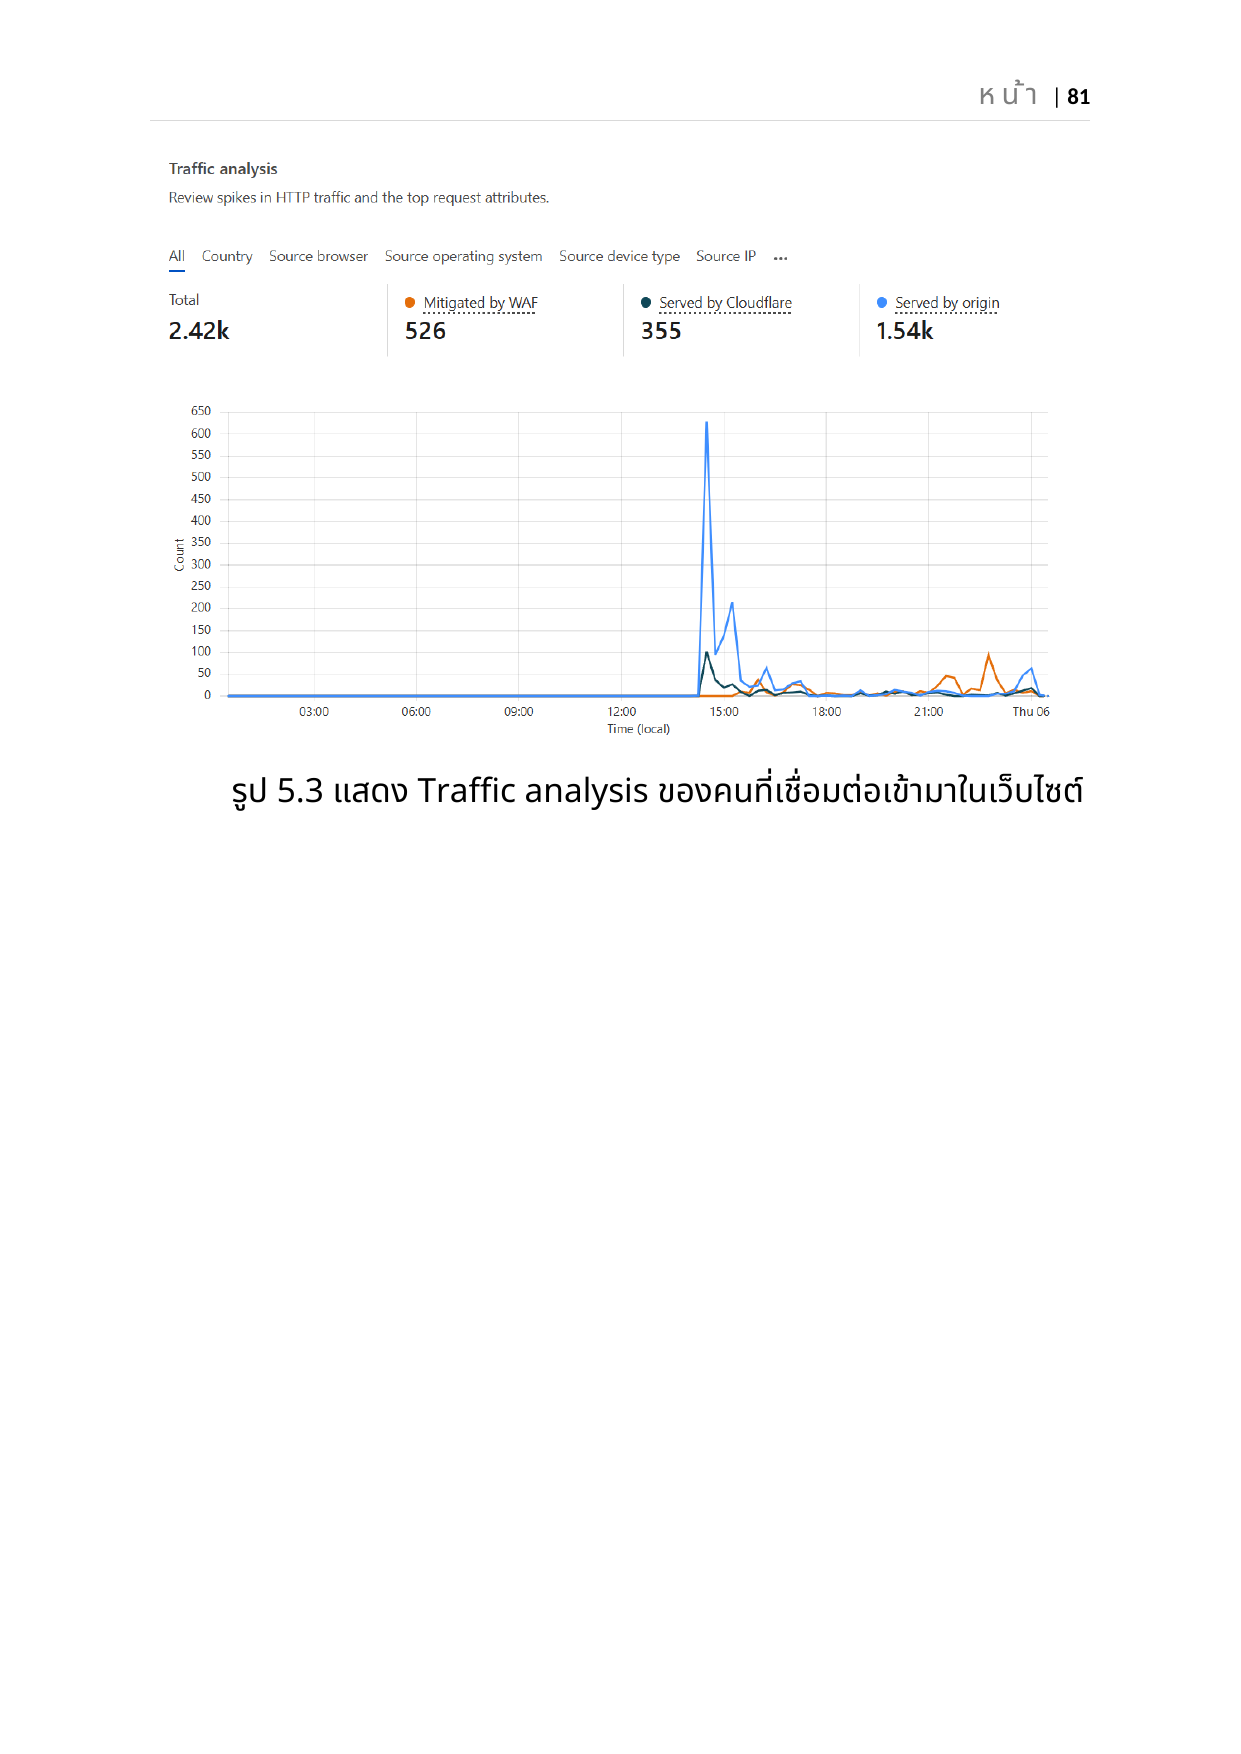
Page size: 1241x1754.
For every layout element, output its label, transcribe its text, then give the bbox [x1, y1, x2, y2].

picture [150, 150, 1091, 742]
text รูป 5.3 แสดง Traffic analysis ของคนที่เชื่อมต่อเข้ามาในเว็บไซต์ [150, 742, 1090, 818]
